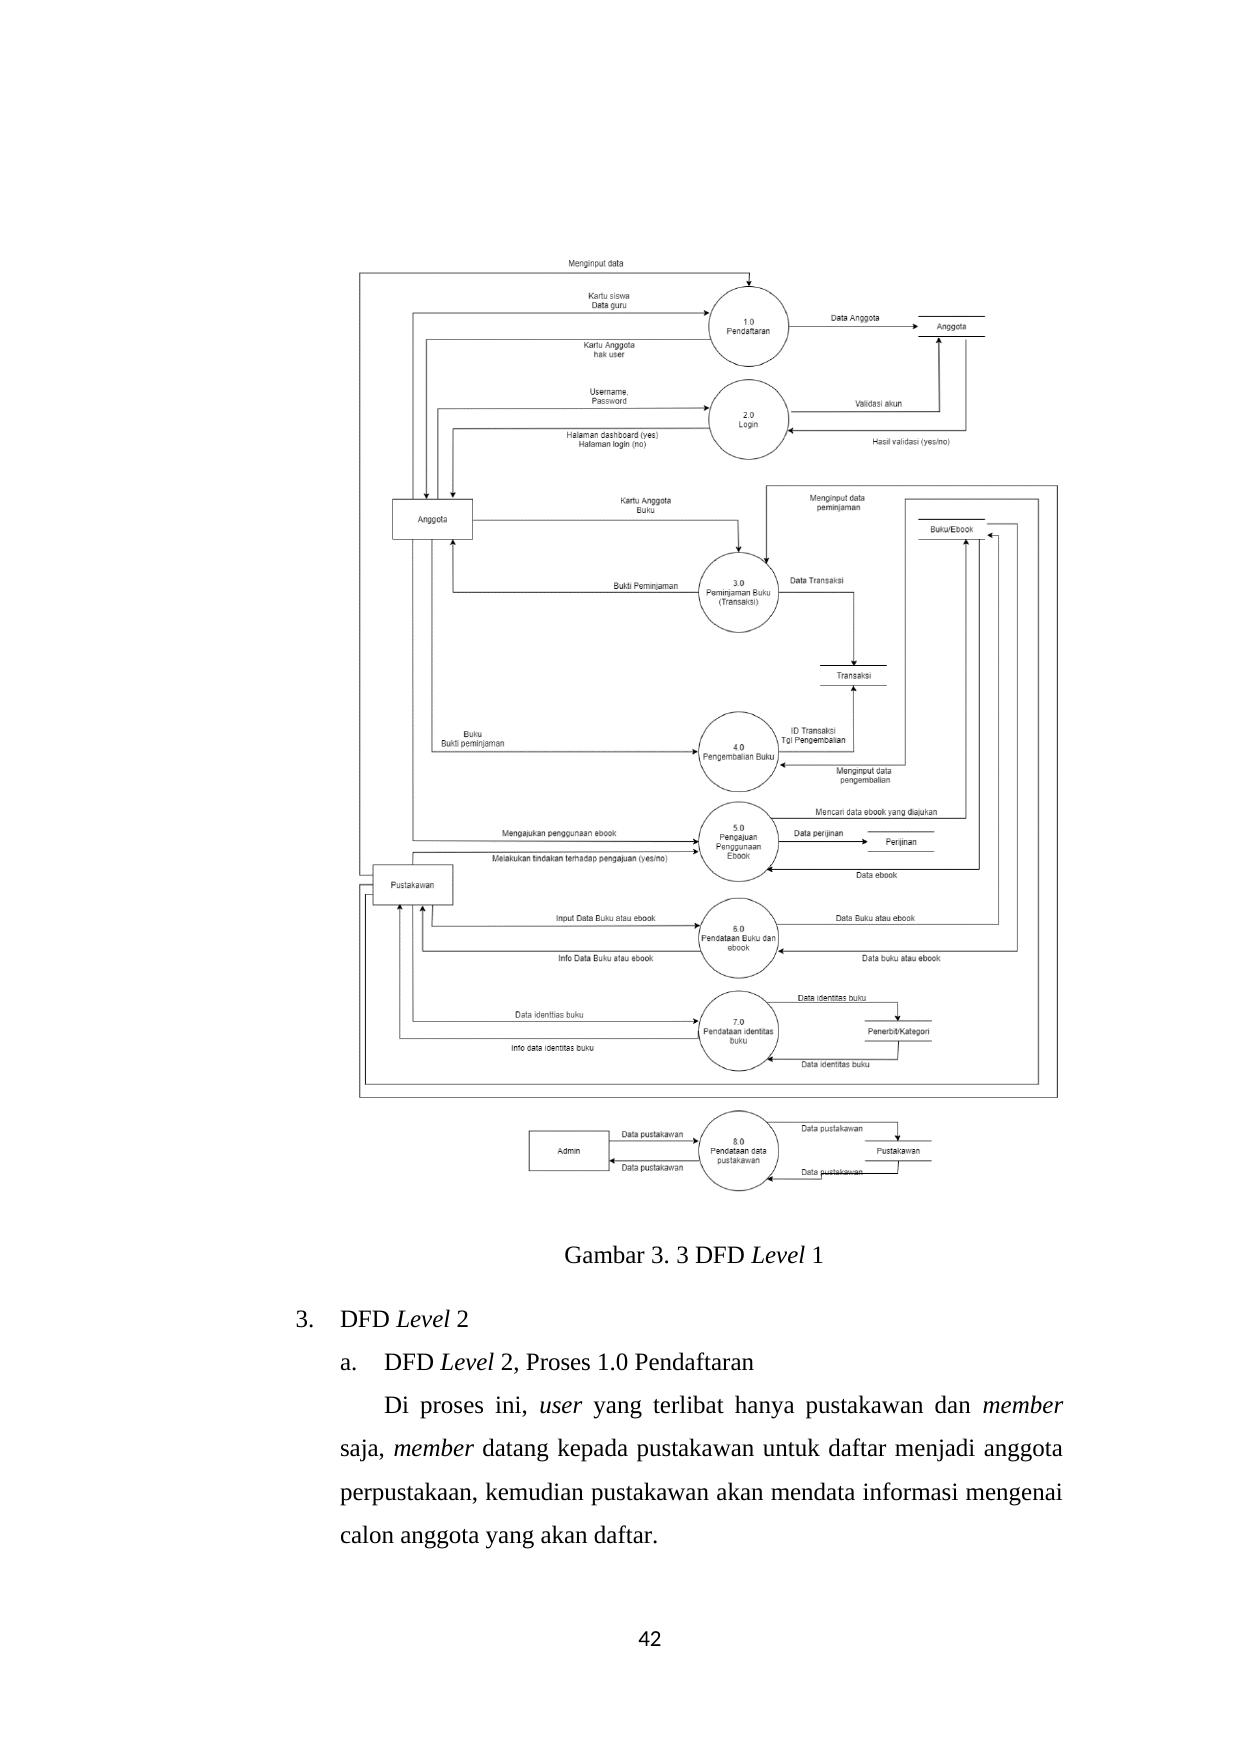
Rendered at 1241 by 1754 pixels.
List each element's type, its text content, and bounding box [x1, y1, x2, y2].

list Di proses ini, user yang terlibat hanya pustakawan dan member saja, member datang kepada pustakawan untuk daftar menjadi anggota perpustakaan, kemudian pustakawan akan mendata informasi mengenai calon anggota yang akan daftar. [340, 1390, 1063, 1548]
list DFD Level 2 [295, 1304, 1063, 1333]
picture [339, 236, 1078, 1224]
text Gambar 3. 3 DFD Level 1 [236, 1240, 1063, 1269]
list DFD Level 2, Proses 1.0 Pendaftaran [340, 1347, 1063, 1376]
